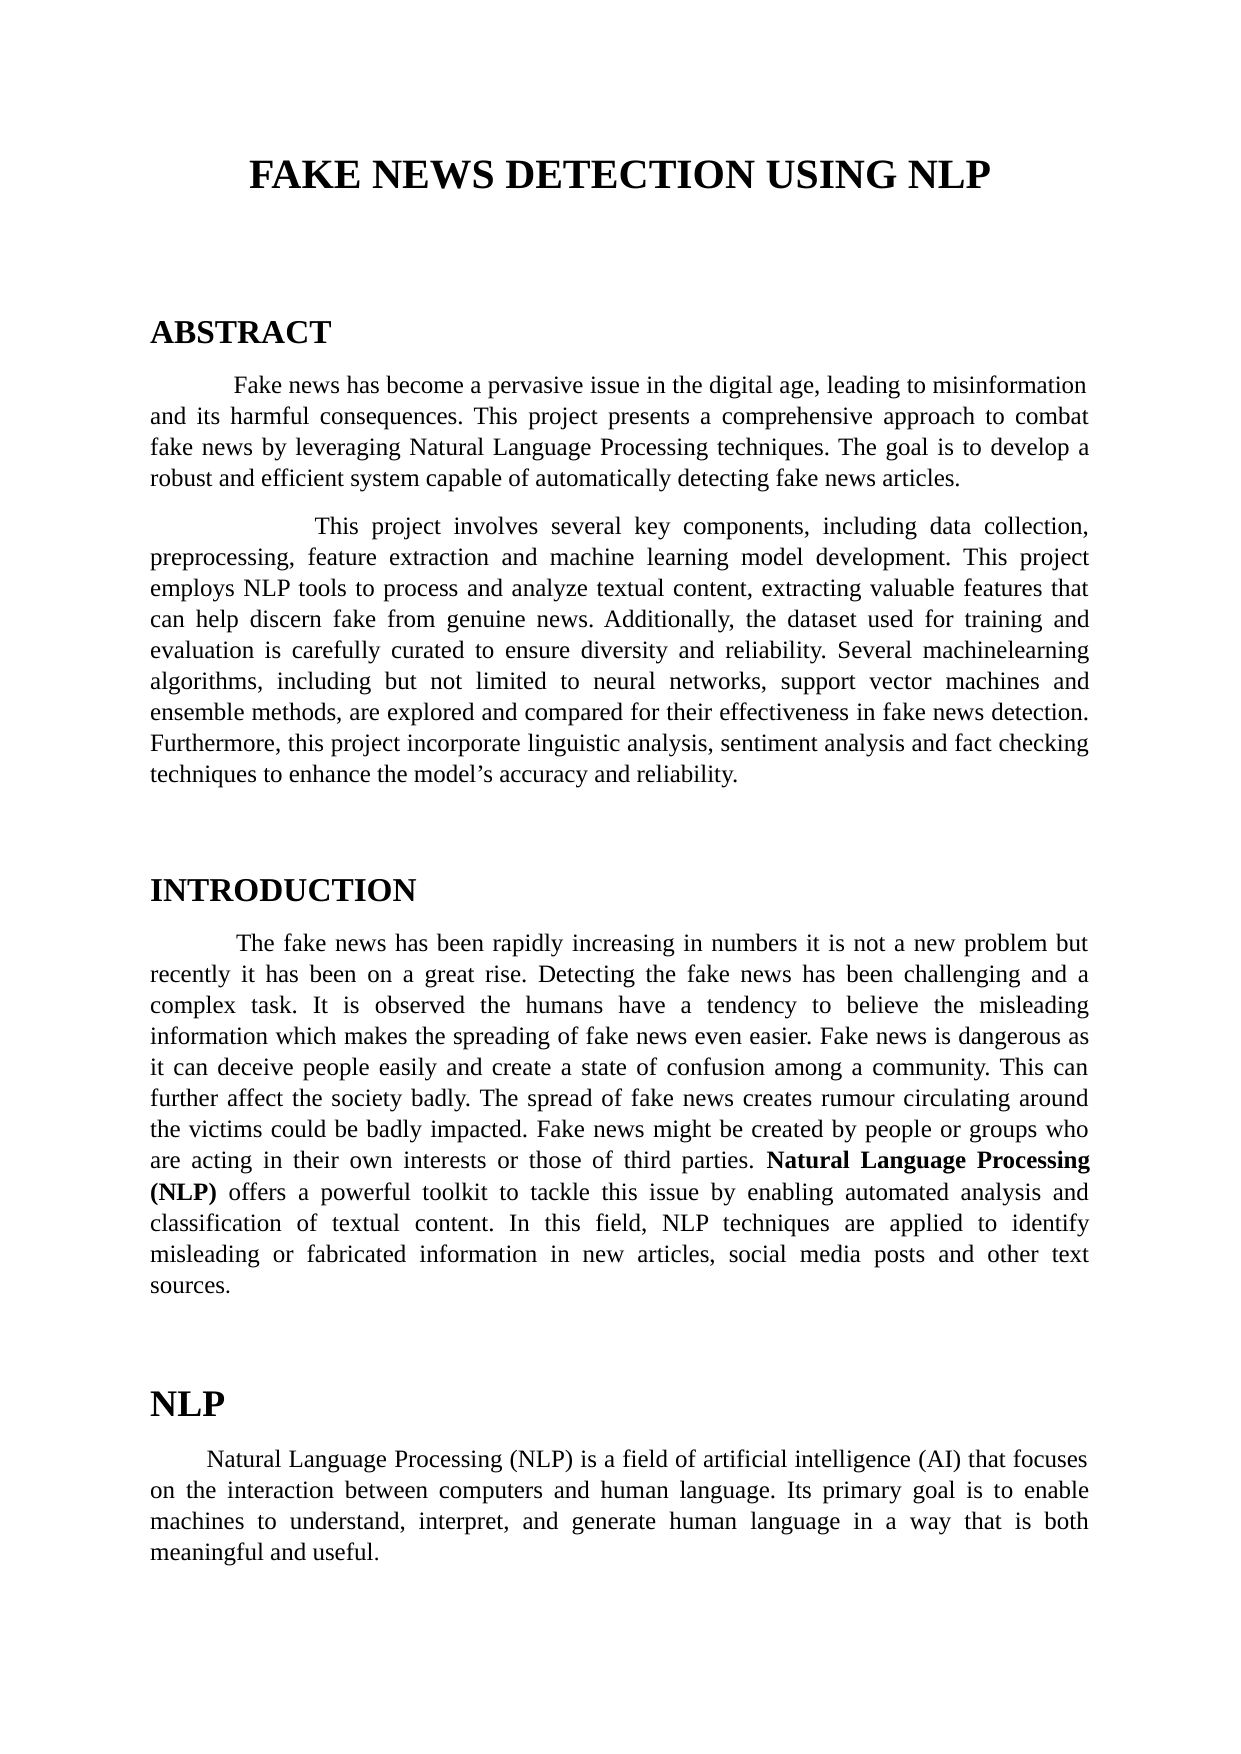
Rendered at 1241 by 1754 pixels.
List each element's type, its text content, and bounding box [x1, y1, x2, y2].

text This project involves several key components, including data collection, preprocessing, feature extraction and machine learning model development. This project employs NLP tools to process and analyze textual content, extracting valuable features that can help discern fake from genuine news. Additionally, the dataset used for training and evaluation is carefully curated to ensure diversity and reliability. Several machinelearning algorithms, including but not limited to neural networks, support vector machines and ensemble methods, are explored and compared for their effectiveness in fake news detection. Furthermore, this project incorporate linguistic analysis, sentiment analysis and fact checking techniques to enhance the model’s accuracy and reliability. [150, 511, 1090, 788]
text FAKE NEWS DETECTION USING NLP [150, 150, 1090, 198]
text NLP [150, 1381, 1090, 1424]
text Natural Language Processing (NLP) is a field of artificial intelligence (AI) that focuses on the interaction between computers and human language. Its primary goal is to enable machines to understand, interpret, and generate human language in a way that is both meaningful and useful. [150, 1444, 1090, 1566]
text Fake news has become a pervasive issue in the digital age, leading to misinformation and its harmful consequences. This project presents a comprehensive approach to combat fake news by leveraging Natural Language Processing techniques. The goal is to develop a robust and efficient system capable of automatically detecting fake news articles. [150, 370, 1090, 492]
text INTRODUCTION [150, 870, 1090, 908]
text ABSTRACT [150, 312, 1090, 350]
text The fake news has been rapidly increasing in numbers it is not a new problem but recently it has been on a great rise. Detecting the fake news has been challenging and a complex task. It is observed the humans have a tendency to believe the misleading information which makes the spreading of fake news even easier. Fake news is dangerous as it can deceive people easily and create a state of confusion among a community. This can further affect the society badly. The spread of fake news creates rumour circulating around the victims could be badly impacted. Fake news might be created by people or groups who are acting in their own interests or those of third parties. Natural Language Processing (NLP) offers a powerful toolkit to tackle this issue by enabling automated analysis and classification of textual content. In this field, NLP techniques are applied to identify misleading or fabricated information in new articles, social media posts and other text sources. [150, 928, 1090, 1299]
